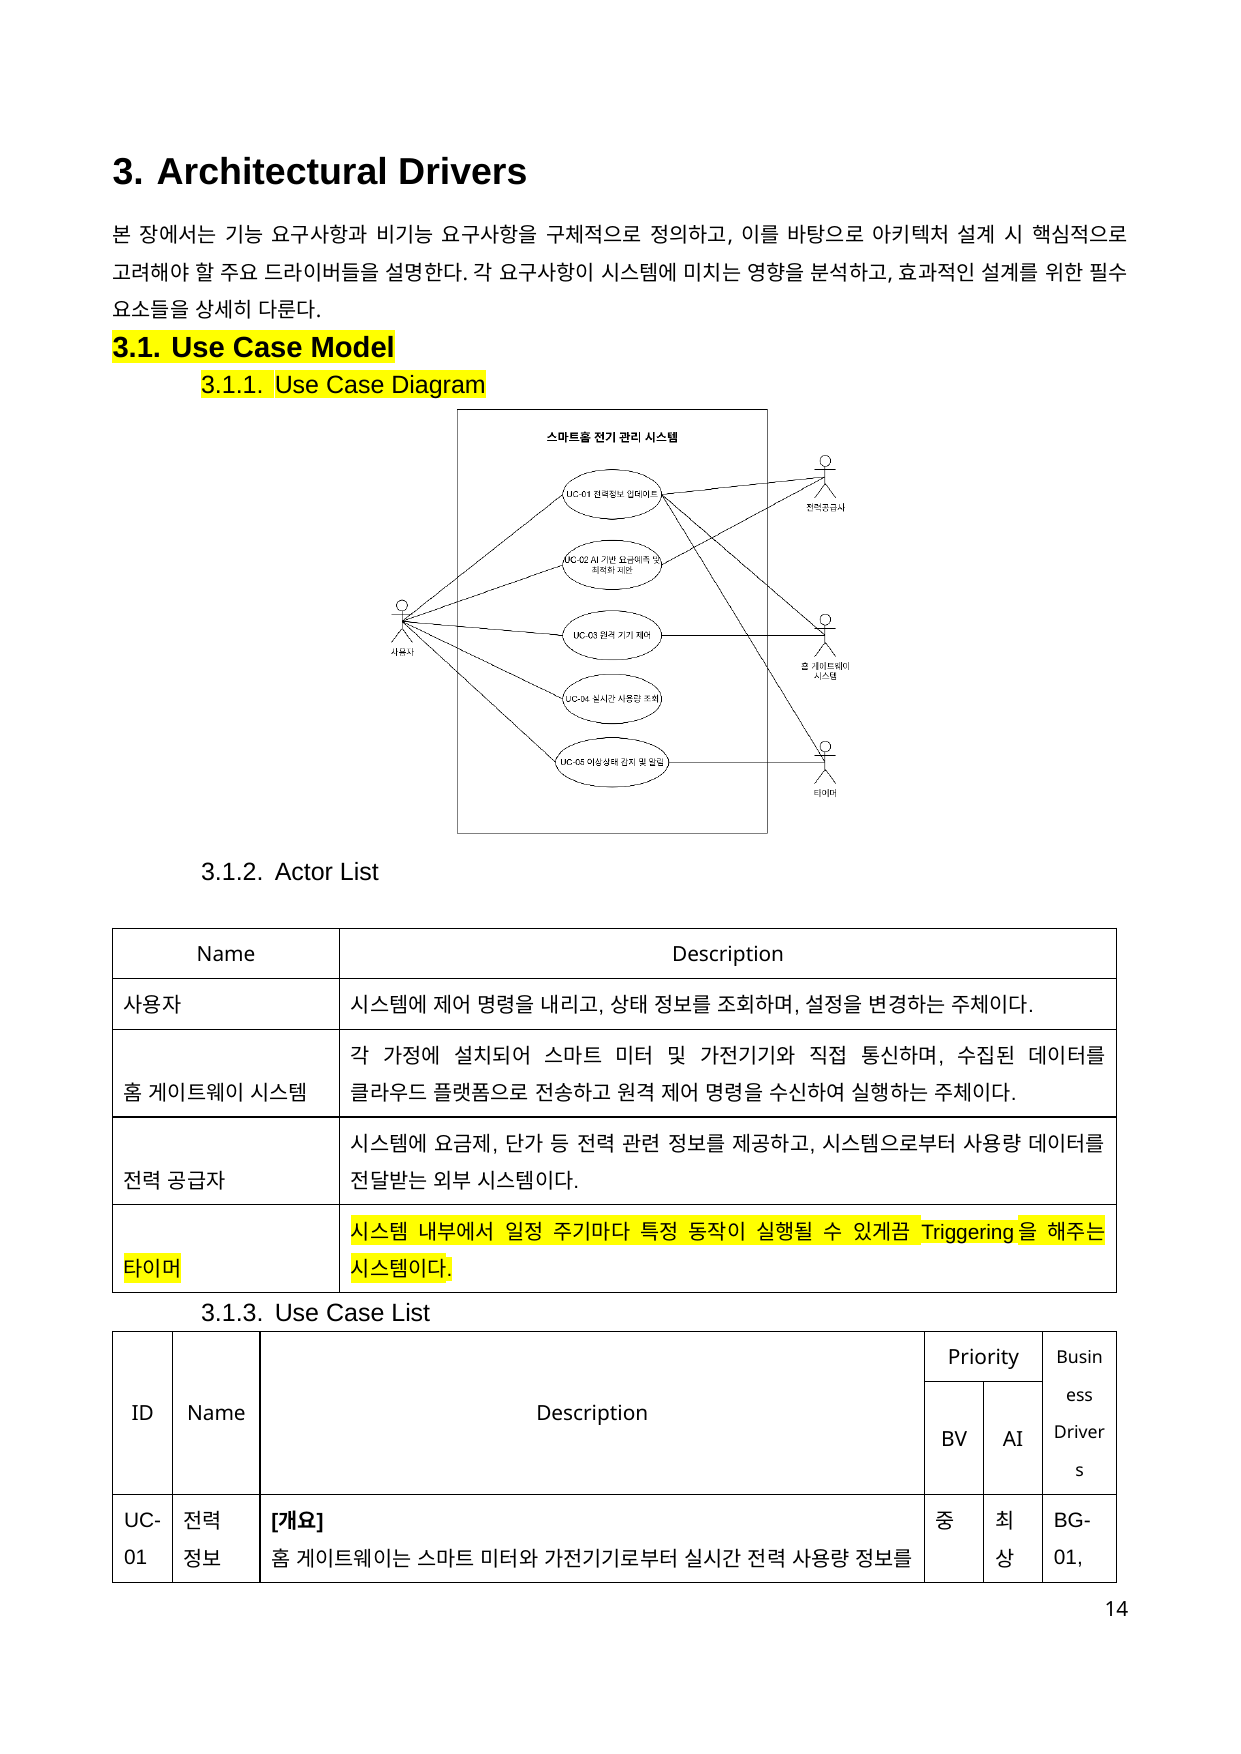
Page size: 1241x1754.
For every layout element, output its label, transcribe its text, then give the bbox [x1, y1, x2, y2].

table_cell 중 [925, 1495, 983, 1582]
subtitle Use Case Diagram [201, 365, 1128, 403]
text 본 장에서는 기능 요구사항과 비기능 요구사항을 구체적으로 정의하고, 이를 바탕으로 아키텍처 설계 시 핵심적으로 고려해야 할 주요 드라이버들을 설명한다. 각 요구사항이 시스템에 미치는 영향을 분석하고, 효과적인 설계를 위한 필수 요소들을 상세히 다룬다. [112, 215, 1128, 328]
table_cell 최상 [984, 1495, 1042, 1582]
table_cell 각 가정에 설치되어 스마트 미터 및 가전기기와 직접 통신하며, 수집된 데이터를 클라우드 플랫폼으로 전송하고 원격 제어 명령을 수신하여 실행하는 주체이다. [340, 1030, 1116, 1116]
subtitle Use Case Model [112, 328, 1128, 365]
table_cell 시스템 내부에서 일정 주기마다 특정 동작이 실행될 수 있게끔 Triggering을 해주는 시스템이다. [340, 1205, 1116, 1292]
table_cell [261, 1495, 924, 1582]
table_header Business Drivers [1043, 1332, 1116, 1494]
table_cell BV [925, 1382, 983, 1494]
table_cell 전력 정보 업데이트 [173, 1495, 259, 1582]
table_cell 타이머 [113, 1205, 339, 1292]
table_header Name [173, 1332, 259, 1494]
table_header Priority [925, 1332, 1042, 1381]
table_cell 전력 공급자 [113, 1118, 339, 1204]
table_cell 시스템에 제어 명령을 내리고, 상태 정보를 조회하며, 설정을 변경하는 주체이다. [340, 979, 1116, 1028]
subtitle Actor List [201, 853, 1128, 890]
table_cell UC-01 [113, 1495, 172, 1582]
picture [383, 402, 857, 840]
table_header Description [340, 929, 1116, 978]
table_cell AI [984, 1382, 1042, 1494]
table_cell 시스템에 요금제, 단가 등 전력 관련 정보를 제공하고, 시스템으로부터 사용량 데이터를 전달받는 외부 시스템이다. [340, 1118, 1116, 1204]
table_header Description [261, 1332, 924, 1494]
table_cell 사용자 [113, 979, 339, 1028]
table_header Name [113, 929, 339, 978]
subtitle Use Case List [201, 1293, 1128, 1331]
table_header ID [113, 1332, 172, 1494]
subtitle Architectural Drivers [112, 149, 1128, 192]
table_cell 홈 게이트웨이 시스템 [113, 1030, 339, 1116]
table_cell BG-01, BG-02 [1043, 1495, 1116, 1582]
